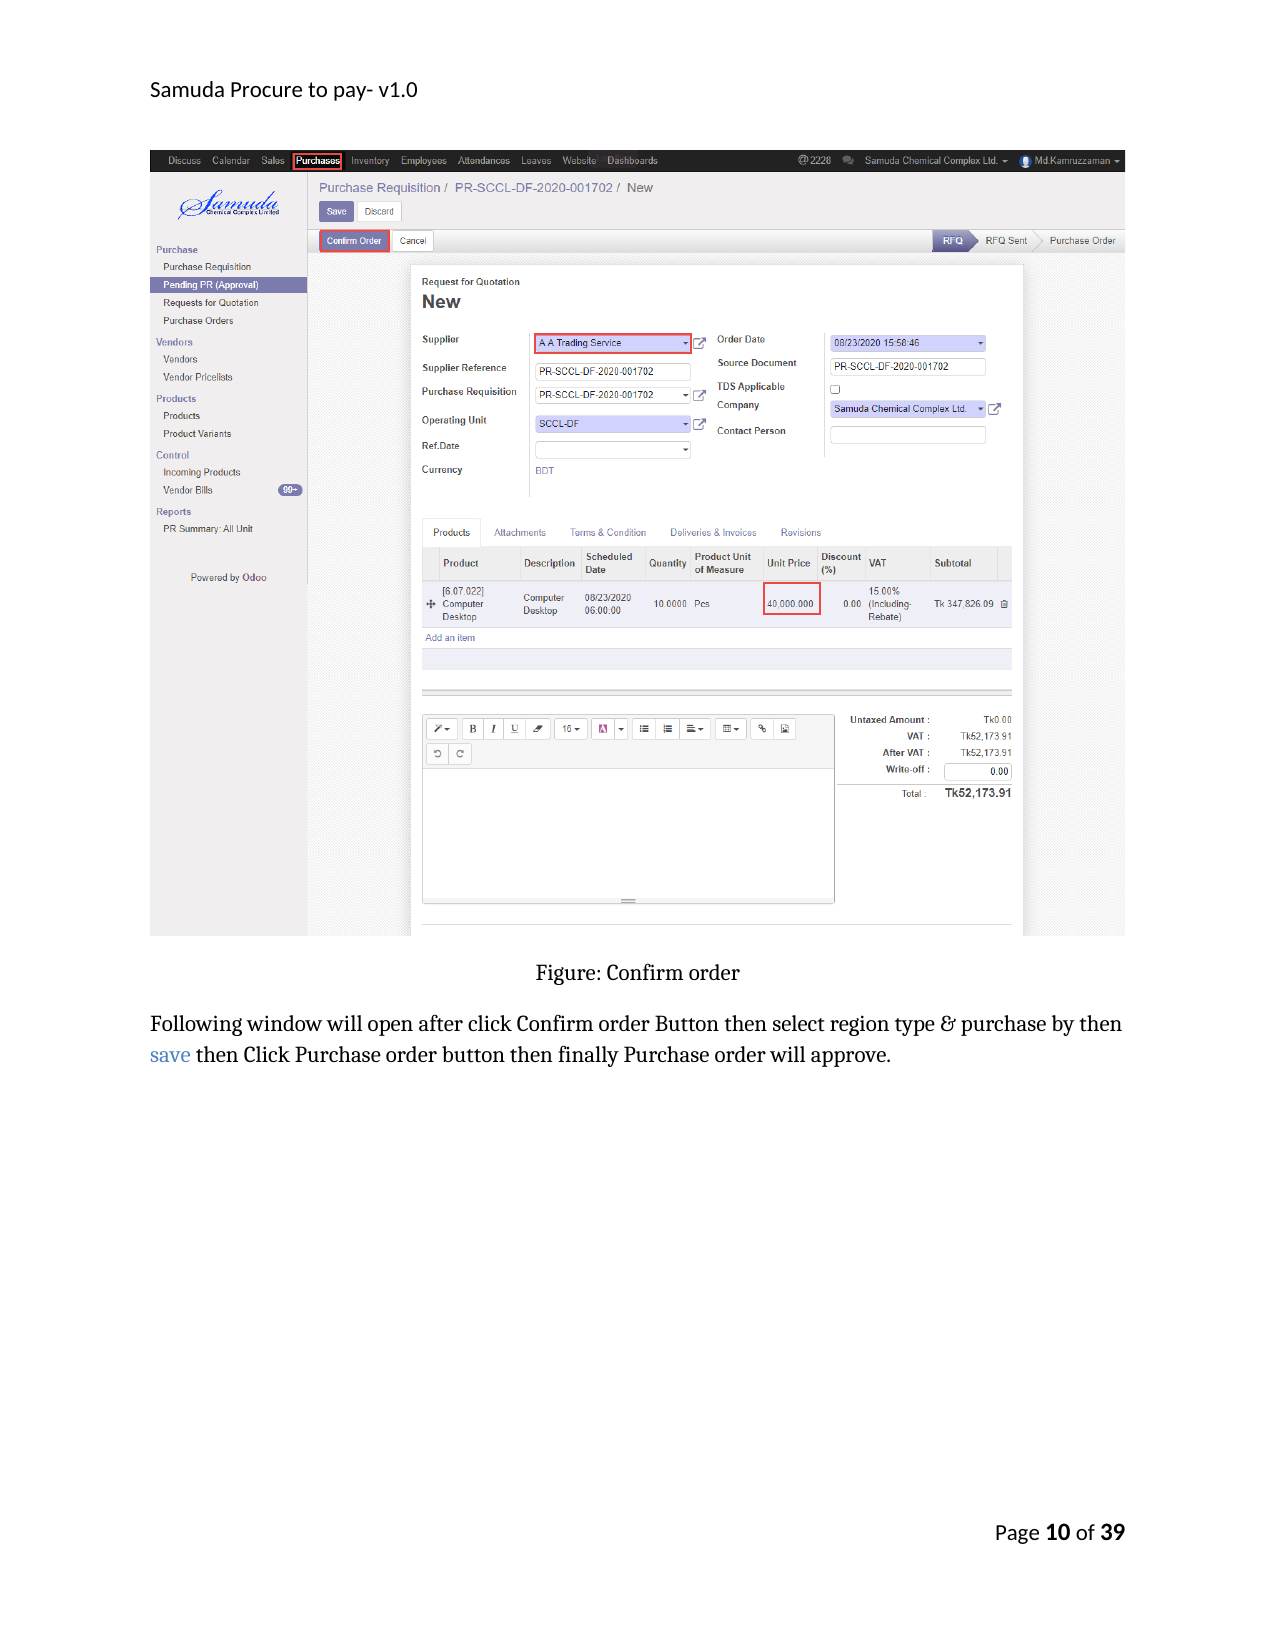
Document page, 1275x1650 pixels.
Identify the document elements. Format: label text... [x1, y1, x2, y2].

text Following window will open after click Confirm order Button then select region type & purchase by then save then Click Purchase order button then finally Purchase order will approve. [150, 1011, 1125, 1068]
text Figure: Confirm order [150, 960, 1125, 986]
picture [150, 150, 1125, 936]
